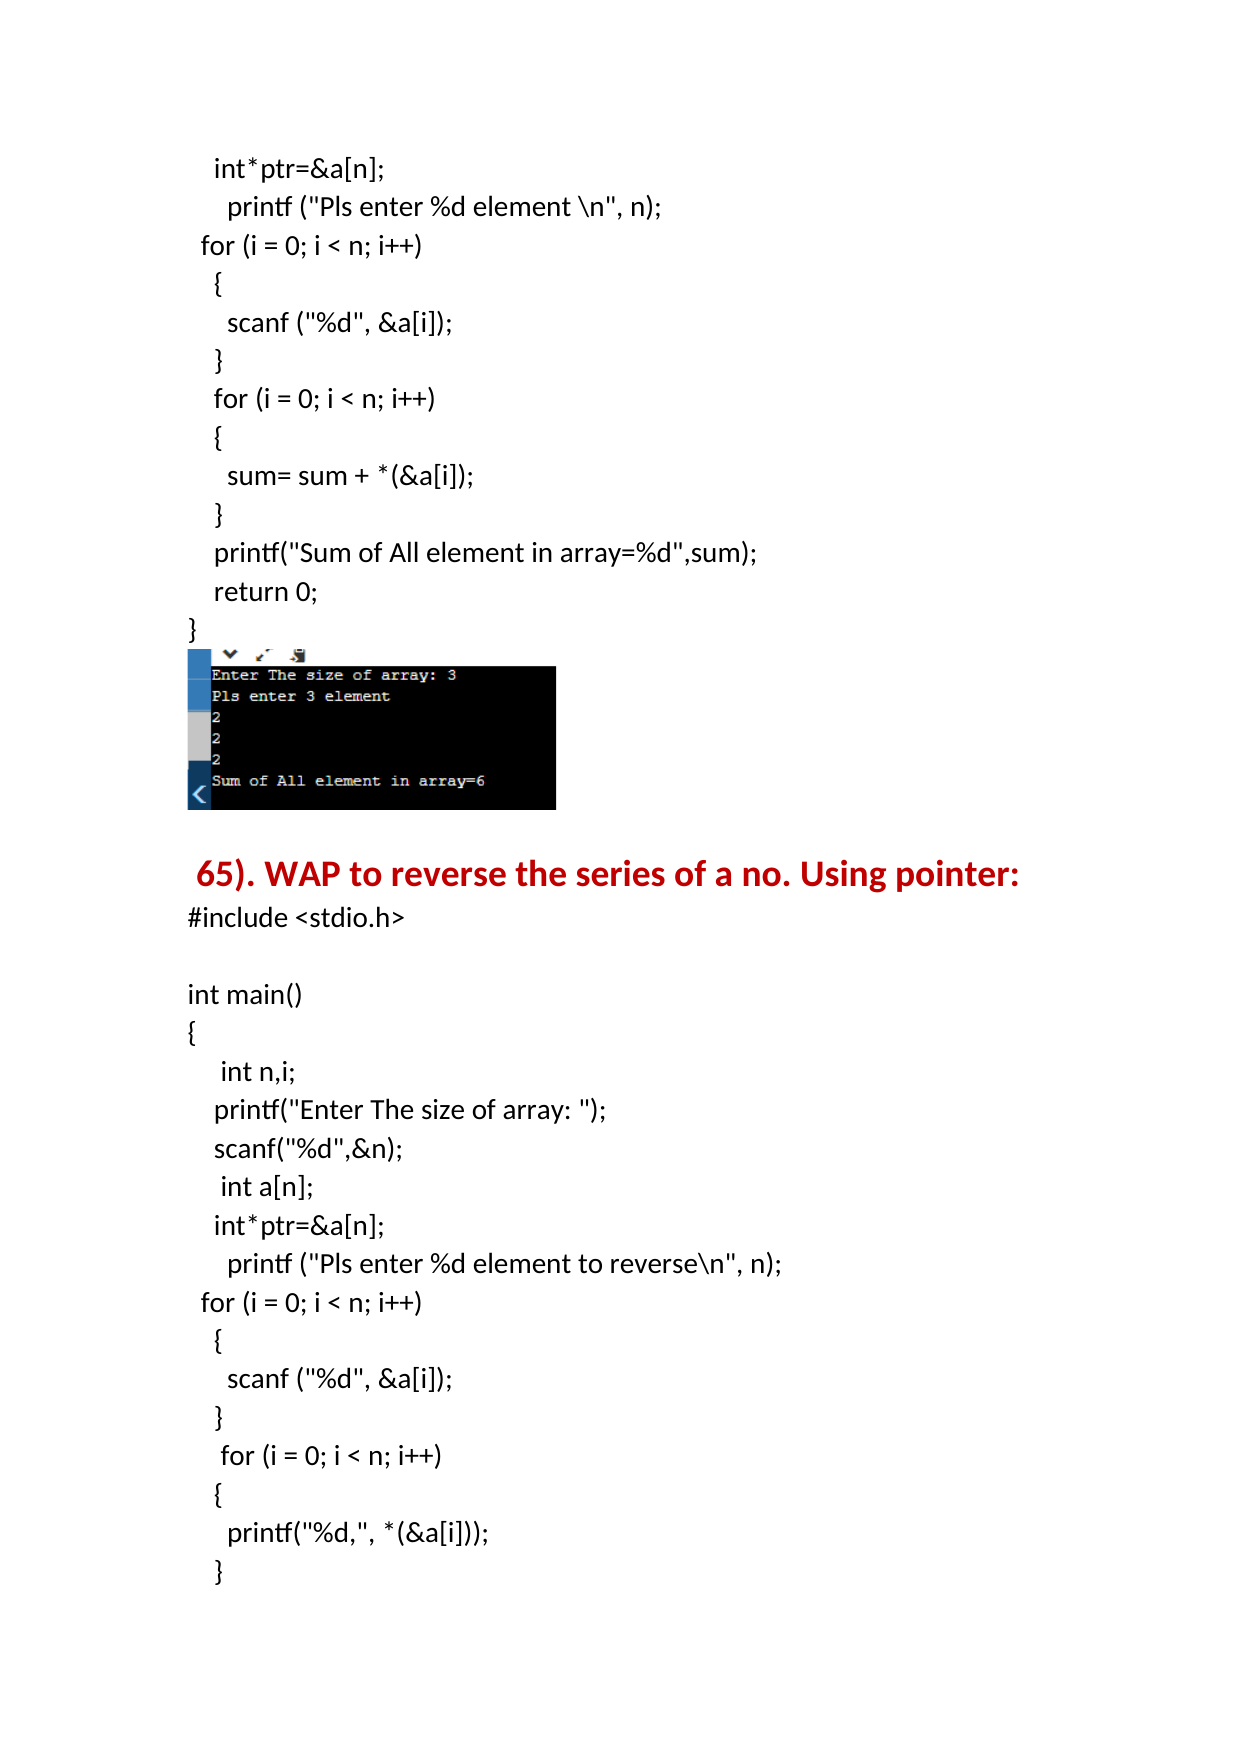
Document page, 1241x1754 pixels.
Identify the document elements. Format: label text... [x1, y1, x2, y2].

list { [187, 265, 1090, 301]
list } [187, 611, 1090, 647]
list int main() [187, 976, 1090, 1012]
list #include <stdio.h> [187, 899, 1090, 935]
list { [187, 419, 1090, 455]
list return 0; [187, 573, 1090, 608]
list { [187, 1014, 1090, 1050]
list scanf ("%d", &a[i]); [187, 1361, 1090, 1396]
list for (i = 0; i < n; i++) [187, 1437, 1090, 1473]
list { [187, 1476, 1090, 1511]
list { [187, 1322, 1090, 1358]
list int n,i; [187, 1053, 1090, 1089]
list int*ptr=&a[n]; [187, 1207, 1090, 1242]
list for (i = 0; i < n; i++) [187, 1284, 1090, 1319]
picture [187, 649, 557, 810]
list for (i = 0; i < n; i++) [187, 381, 1090, 416]
list sum= sum + *(&a[i]); [187, 457, 1090, 493]
list printf("%d,", *(&a[i])); [187, 1514, 1090, 1550]
list } [187, 496, 1090, 532]
list } [187, 1553, 1090, 1588]
list printf("Enter The size of array: "); [187, 1091, 1090, 1127]
list 65). WAP to reverse the series of a no. Using pointer: [187, 850, 1090, 896]
list scanf("%d",&n); [187, 1130, 1090, 1166]
list int*ptr=&a[n]; [187, 150, 1090, 186]
list for (i = 0; i < n; i++) [187, 227, 1090, 262]
list } [187, 342, 1090, 378]
list printf("Sum of All element in array=%d",sum); [187, 534, 1090, 570]
list printf ("Pls enter %d element to reverse\n", n); [187, 1245, 1090, 1281]
list } [187, 1399, 1090, 1434]
list scanf ("%d", &a[i]); [187, 304, 1090, 339]
list int a[n]; [187, 1168, 1090, 1204]
list printf ("Pls enter %d element \n", n); [187, 188, 1090, 224]
